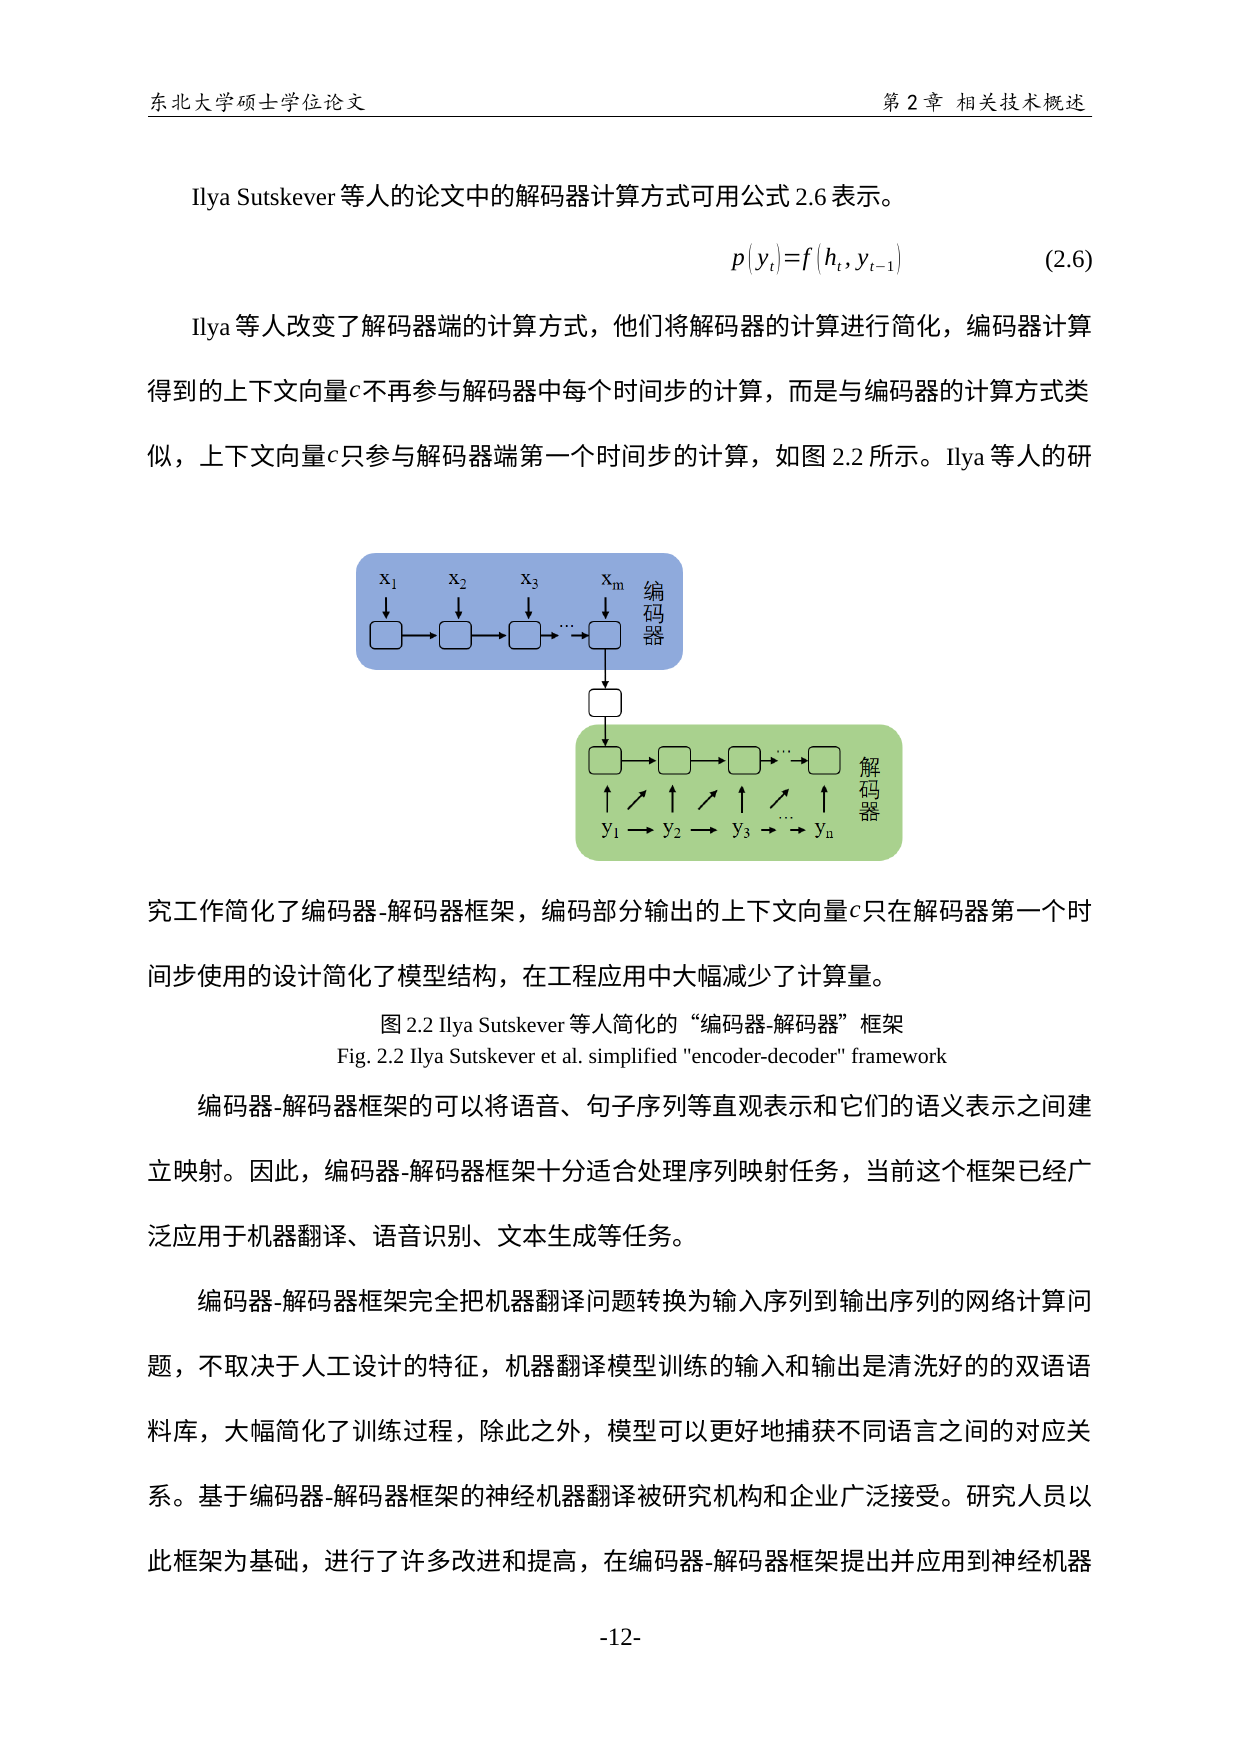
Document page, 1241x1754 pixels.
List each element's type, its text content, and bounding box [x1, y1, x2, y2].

picture [347, 537, 911, 871]
text Fig. 2.2 Ilya Sutskever et al. simplified "encoder-decoder" framework [148, 1039, 1092, 1072]
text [148, 1267, 1092, 1592]
text 编码器-解码器框架的可以将语音、句子序列等直观表示和它们的语义表示之间建立映射。因此，编码器-解码器框架十分适合处理序列映射任务，当前这个框架已经广泛应用于机器翻译、语音识别、文本生成等任务。 [148, 1072, 1092, 1267]
text 图2.2 Ilya Sutskever等人简化的“编码器-解码器”框架 [148, 1007, 1092, 1039]
text Ilya Sutskever等人的论文中的解码器计算方式可用公式2.6表示。 [148, 162, 1092, 227]
text (2.6) [148, 227, 1092, 292]
